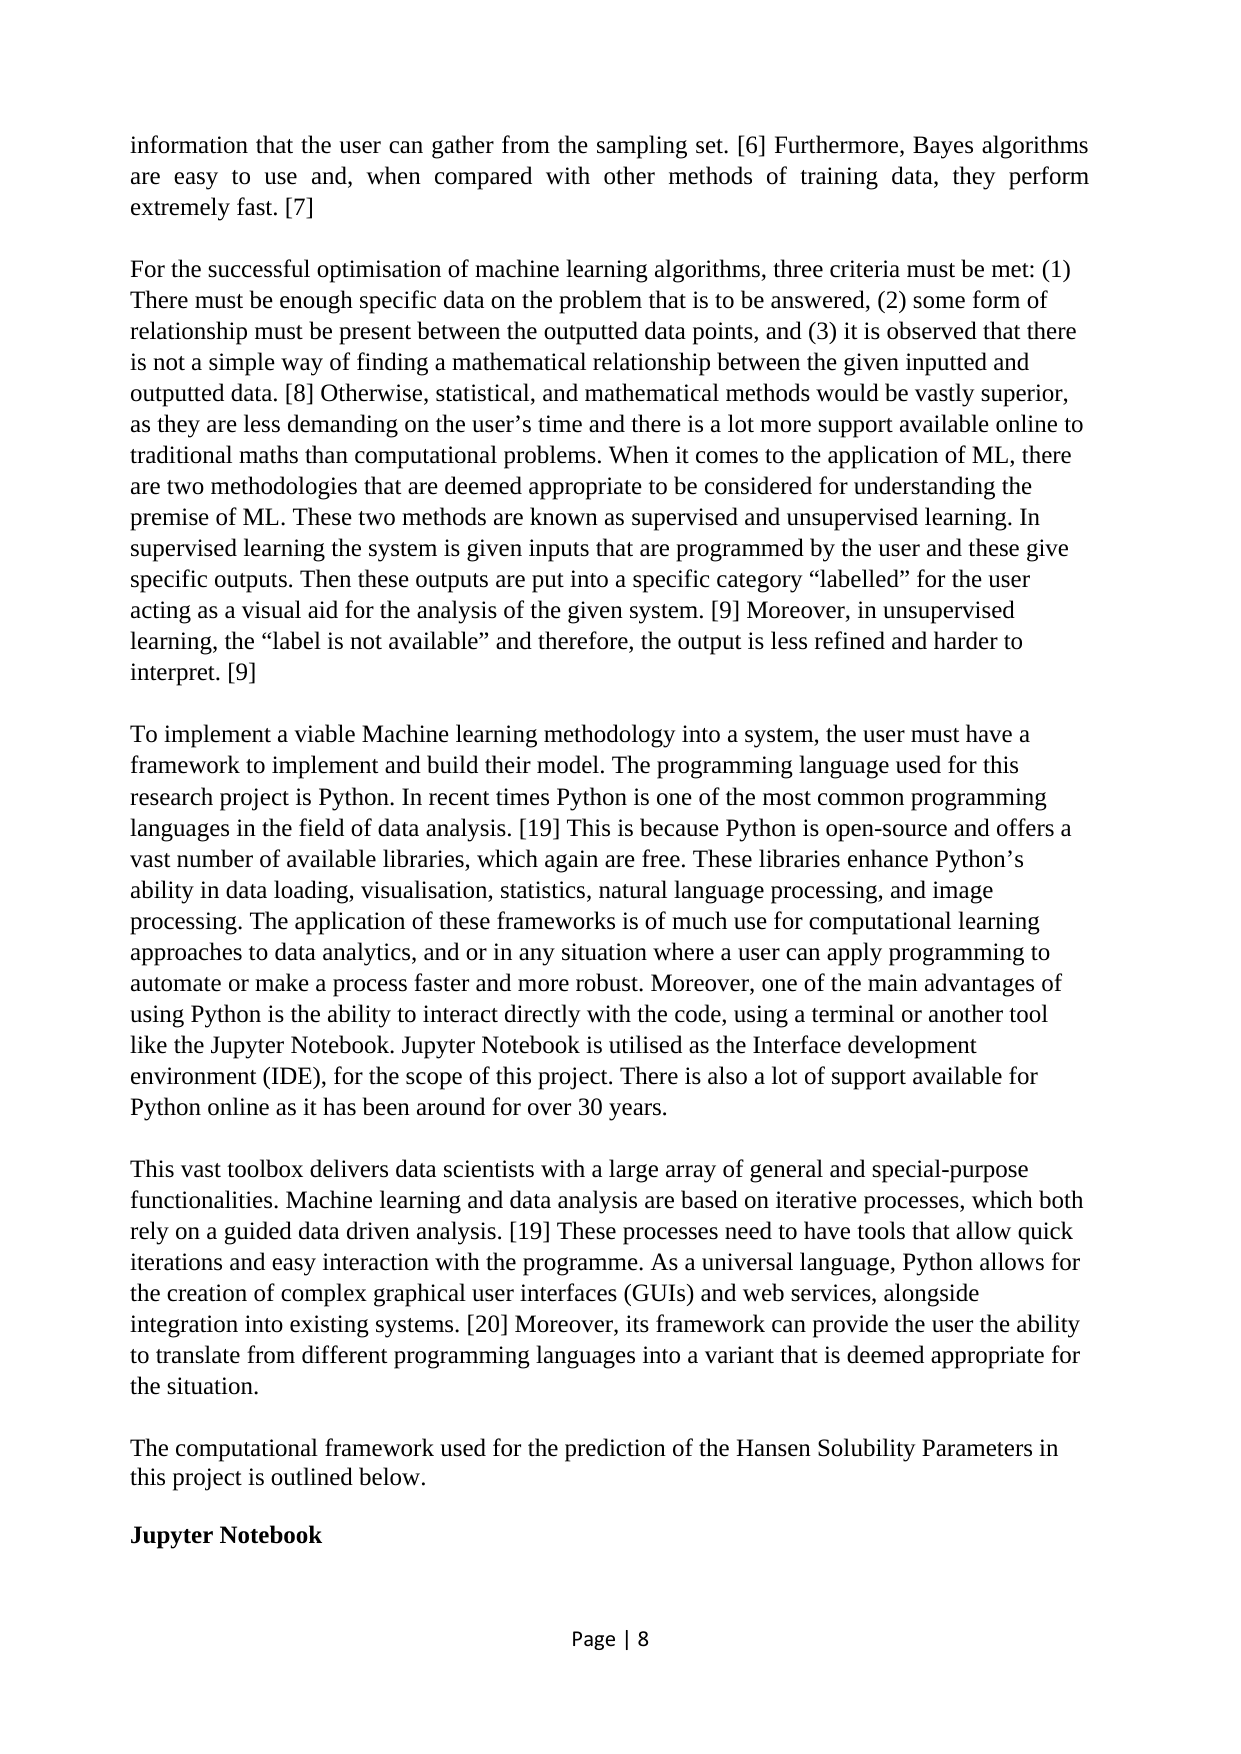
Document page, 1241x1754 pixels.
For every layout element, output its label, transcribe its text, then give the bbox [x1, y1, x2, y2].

text This vast toolbox delivers data scientists with a large array of general and special-purpose functionalities. Machine learning and data analysis are based on iterative processes, which both rely on a guided data driven analysis. [19] These processes need to have tools that allow quick iterations and easy interaction with the programme. As a universal language, Python allows for the creation of complex graphical user interfaces (GUIs) and web services, alongside integration into existing systems. [20] Moreover, its framework can provide the user the ability to translate from different programming languages into a variant that is deemed appropriate for the situation. [130, 1154, 1090, 1400]
text The computational framework used for the prediction of the Hansen Solubility Parameters in this project is outlined below. [130, 1433, 1090, 1491]
text Jupyter Notebook [130, 1520, 1090, 1548]
text To implement a viable Machine learning methodology into a system, the user must have a framework to implement and build their model. The programming language used for this research project is Python. In recent times Python is one of the most common programming languages in the field of data analysis. [19] This is because Python is open-source and offers a vast number of available libraries, which again are free. These libraries enhance Python’s ability in data loading, visualisation, statistics, natural language processing, and image processing. The application of these frameworks is of much use for computational learning approaches to data analytics, and or in any situation where a user can apply programming to automate or make a process faster and more robust. Moreover, one of the main advantages of using Python is the ability to interact directly with the code, using a terminal or another tool like the Jupyter Notebook. Jupyter Notebook is utilised as the Interface development environment (IDE), for the scope of this project. There is also a lot of support available for Python online as it has been around for over 30 years. [130, 719, 1090, 1121]
text For the successful optimisation of machine learning algorithms, three criteria must be met: (1) There must be enough specific data on the problem that is to be answered, (2) some form of relationship must be present between the outputted data points, and (3) it is observed that there is not a simple way of finding a mathematical relationship between the given inputted and outputted data. [8] Otherwise, statistical, and mathematical methods would be vastly superior, as they are less demanding on the user’s time and there is a lot more support available online to traditional maths than computational problems. When it comes to the application of ML, there are two methodologies that are deemed appropriate to be considered for understanding the premise of ML. These two methods are known as supervised and unsupervised learning. In supervised learning the system is given inputs that are programmed by the user and these give specific outputs. Then these outputs are put into a specific category “labelled” for the user acting as a visual aid for the analysis of the given system. [9] Moreover, in unsupervised learning, the “label is not available” and therefore, the output is less refined and harder to interpret. [9] [130, 254, 1090, 686]
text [130, 130, 1090, 221]
